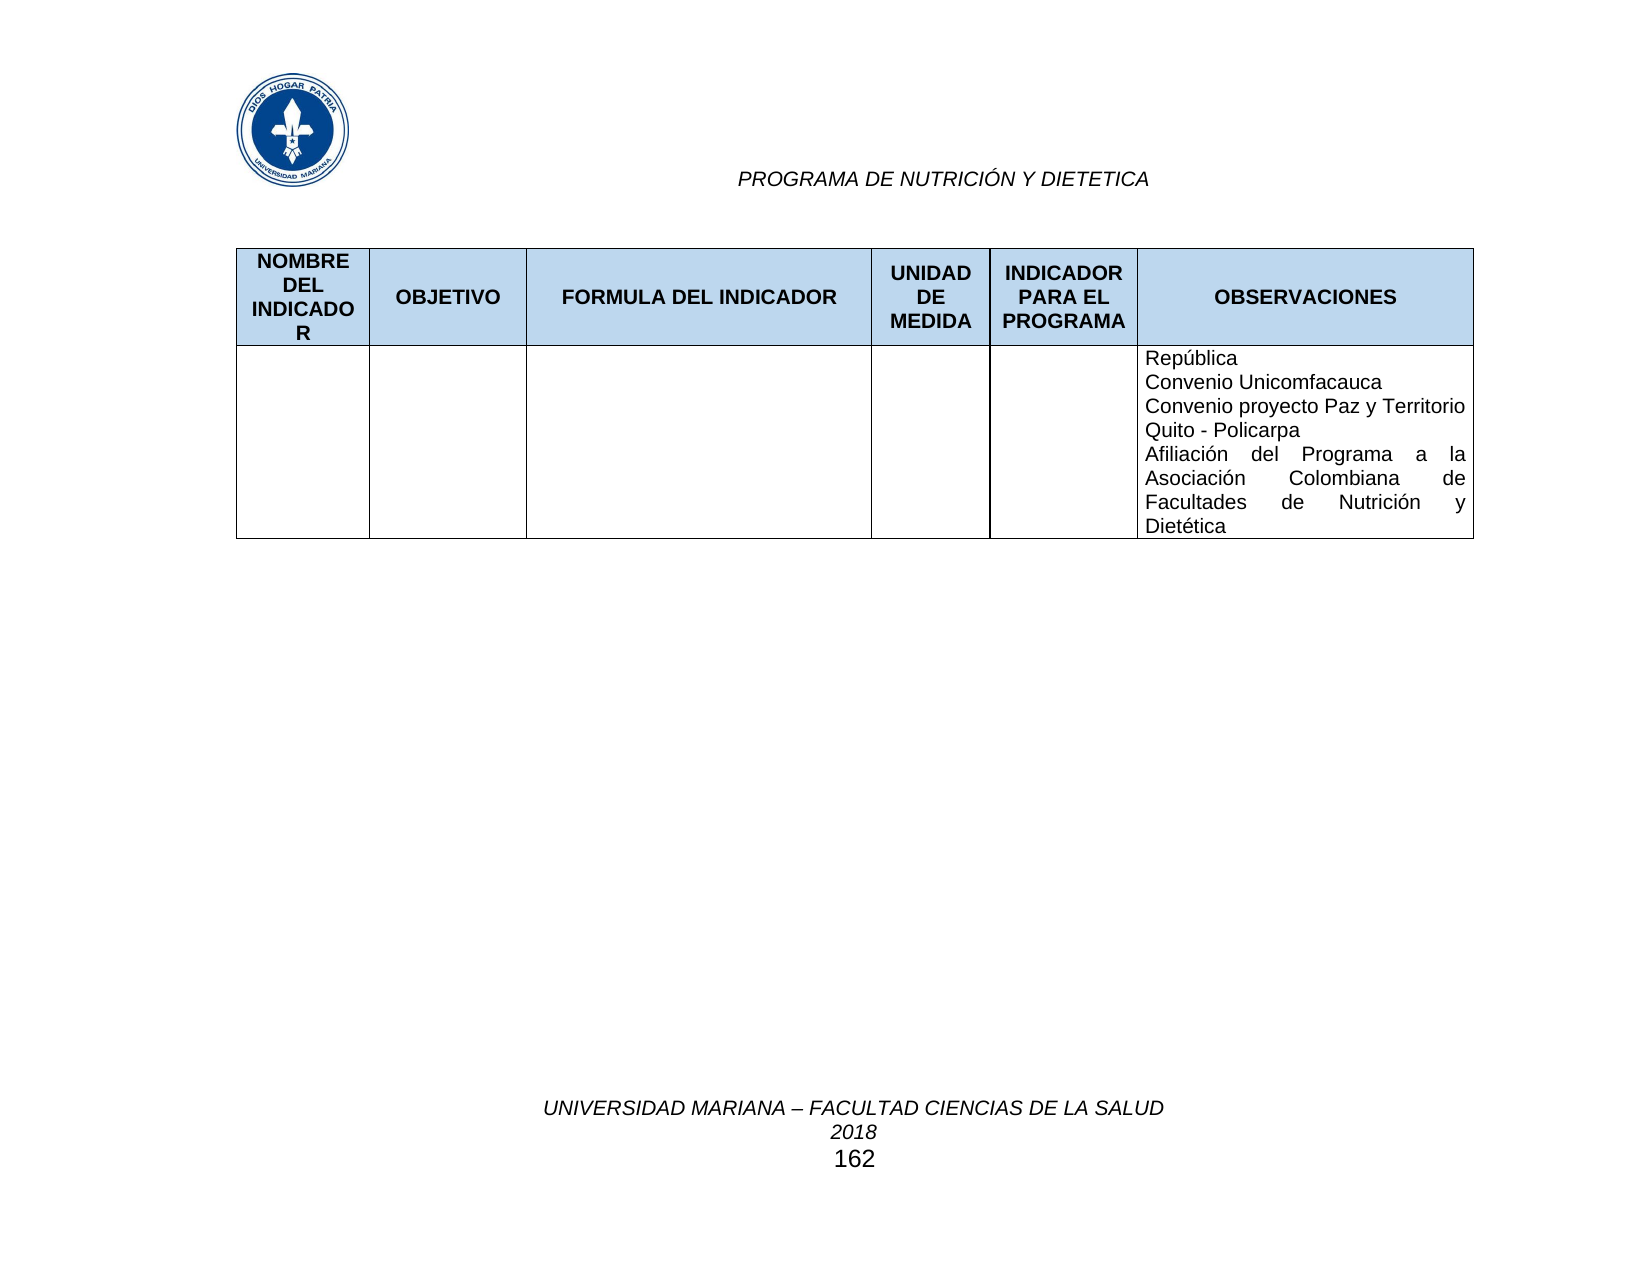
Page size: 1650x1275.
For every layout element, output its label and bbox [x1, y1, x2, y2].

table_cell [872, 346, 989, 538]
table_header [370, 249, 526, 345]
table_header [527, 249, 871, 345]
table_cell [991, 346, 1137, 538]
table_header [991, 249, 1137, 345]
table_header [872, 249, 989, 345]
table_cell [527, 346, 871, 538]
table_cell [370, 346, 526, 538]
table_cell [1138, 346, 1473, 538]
picture [236, 73, 349, 187]
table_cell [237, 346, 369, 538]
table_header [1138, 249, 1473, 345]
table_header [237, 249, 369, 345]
